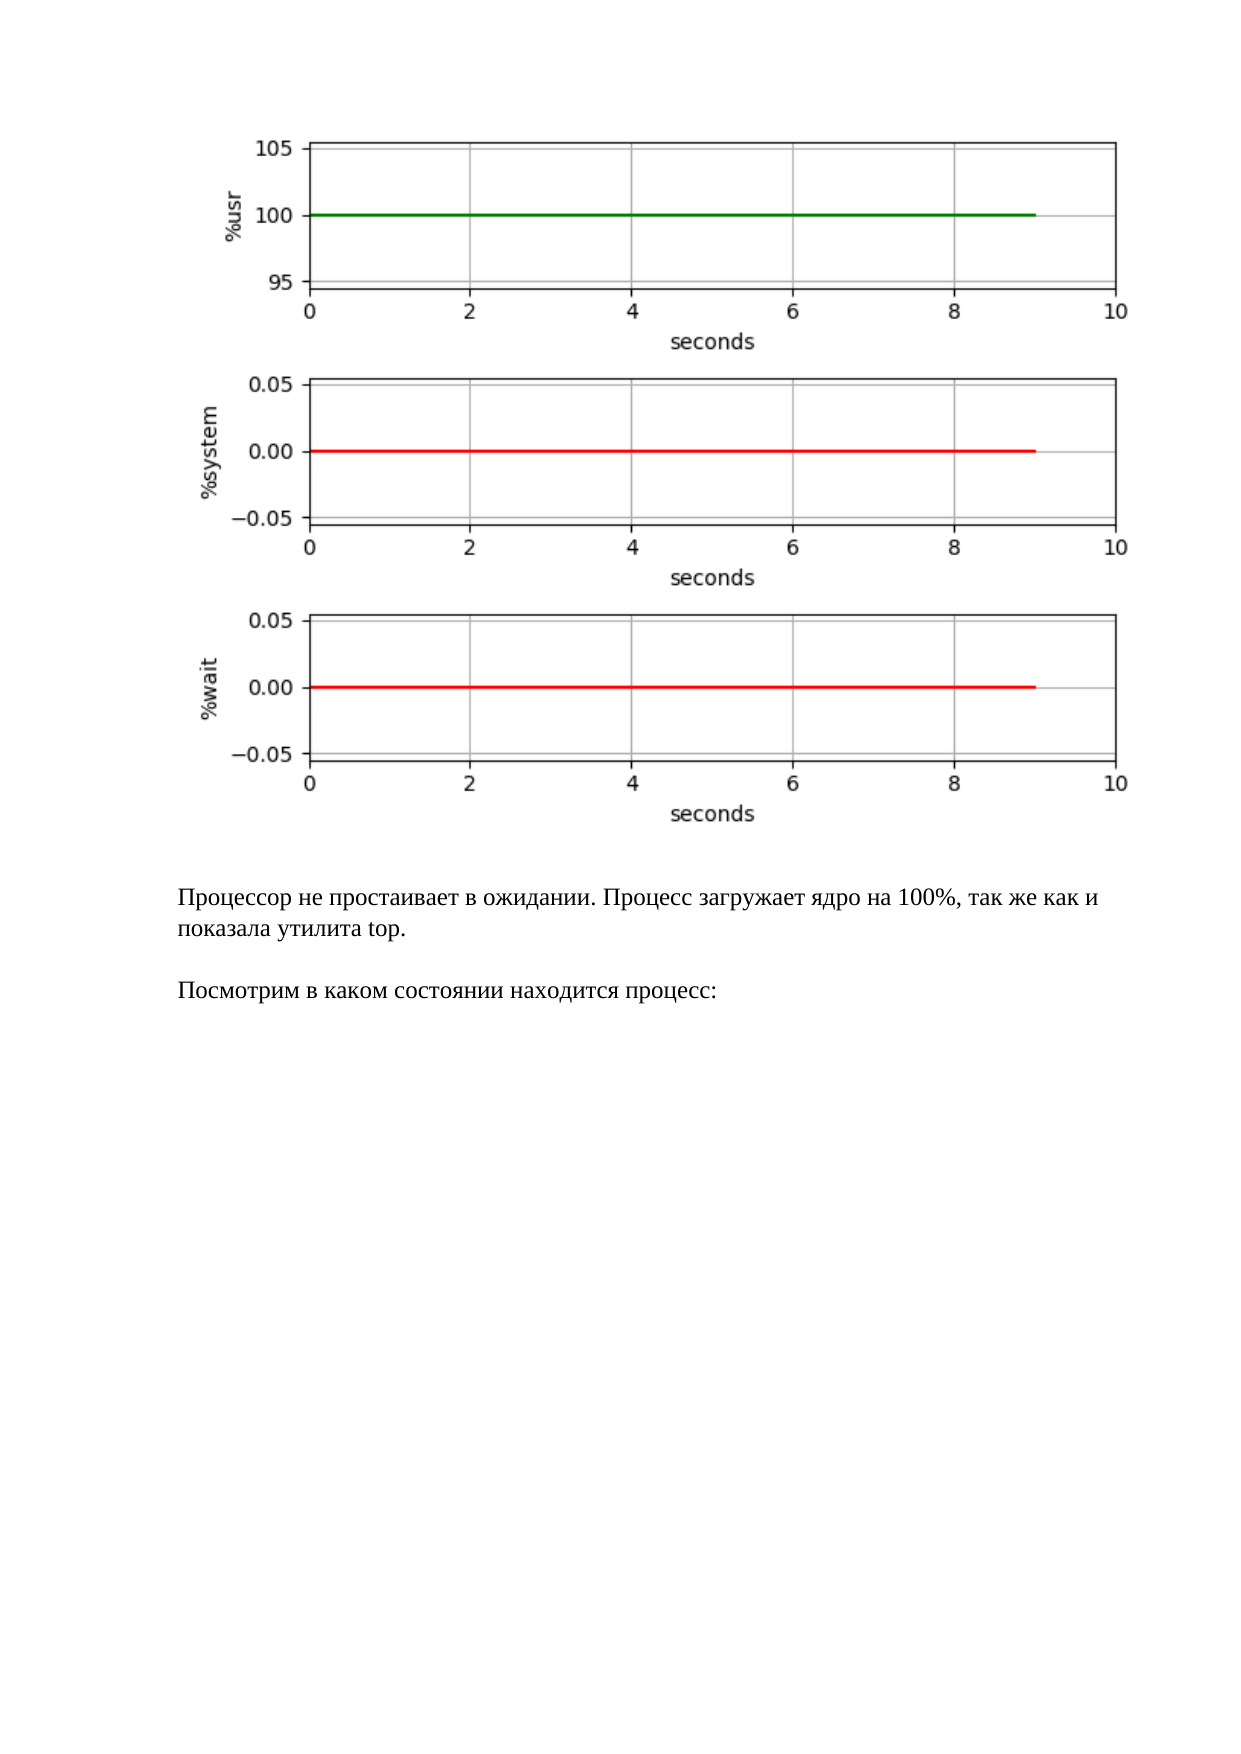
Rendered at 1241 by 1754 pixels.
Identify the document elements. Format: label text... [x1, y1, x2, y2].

list Посмотрим в каком состоянии находится процесс: [177, 976, 1152, 1004]
list Процессор не простаивает в ожидании. Процесс загружает ядро на 100%, так же как и показала утилита top. [177, 882, 1152, 942]
picture [177, 118, 1152, 849]
